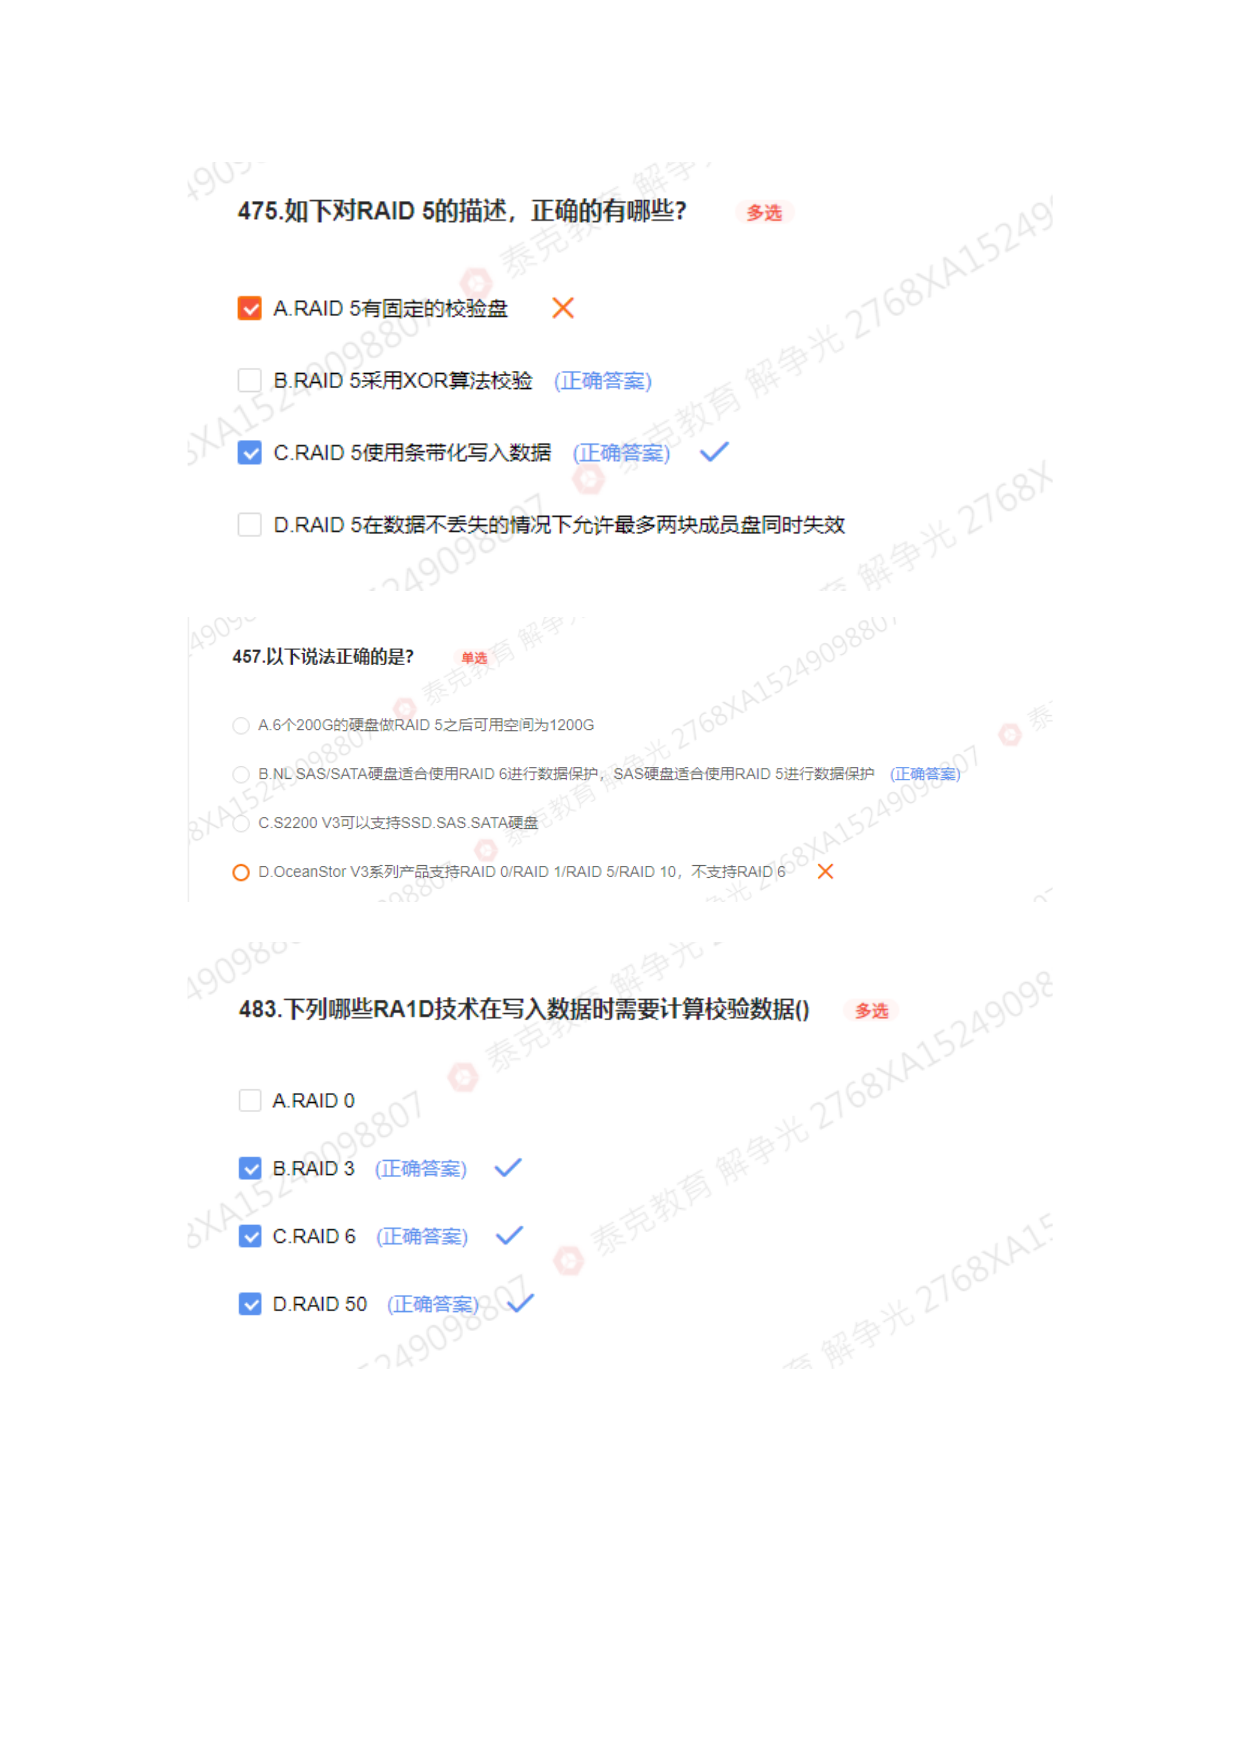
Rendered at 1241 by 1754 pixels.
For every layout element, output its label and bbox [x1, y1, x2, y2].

picture [187, 617, 1053, 902]
picture [187, 942, 1053, 1369]
picture [187, 162, 1053, 591]
